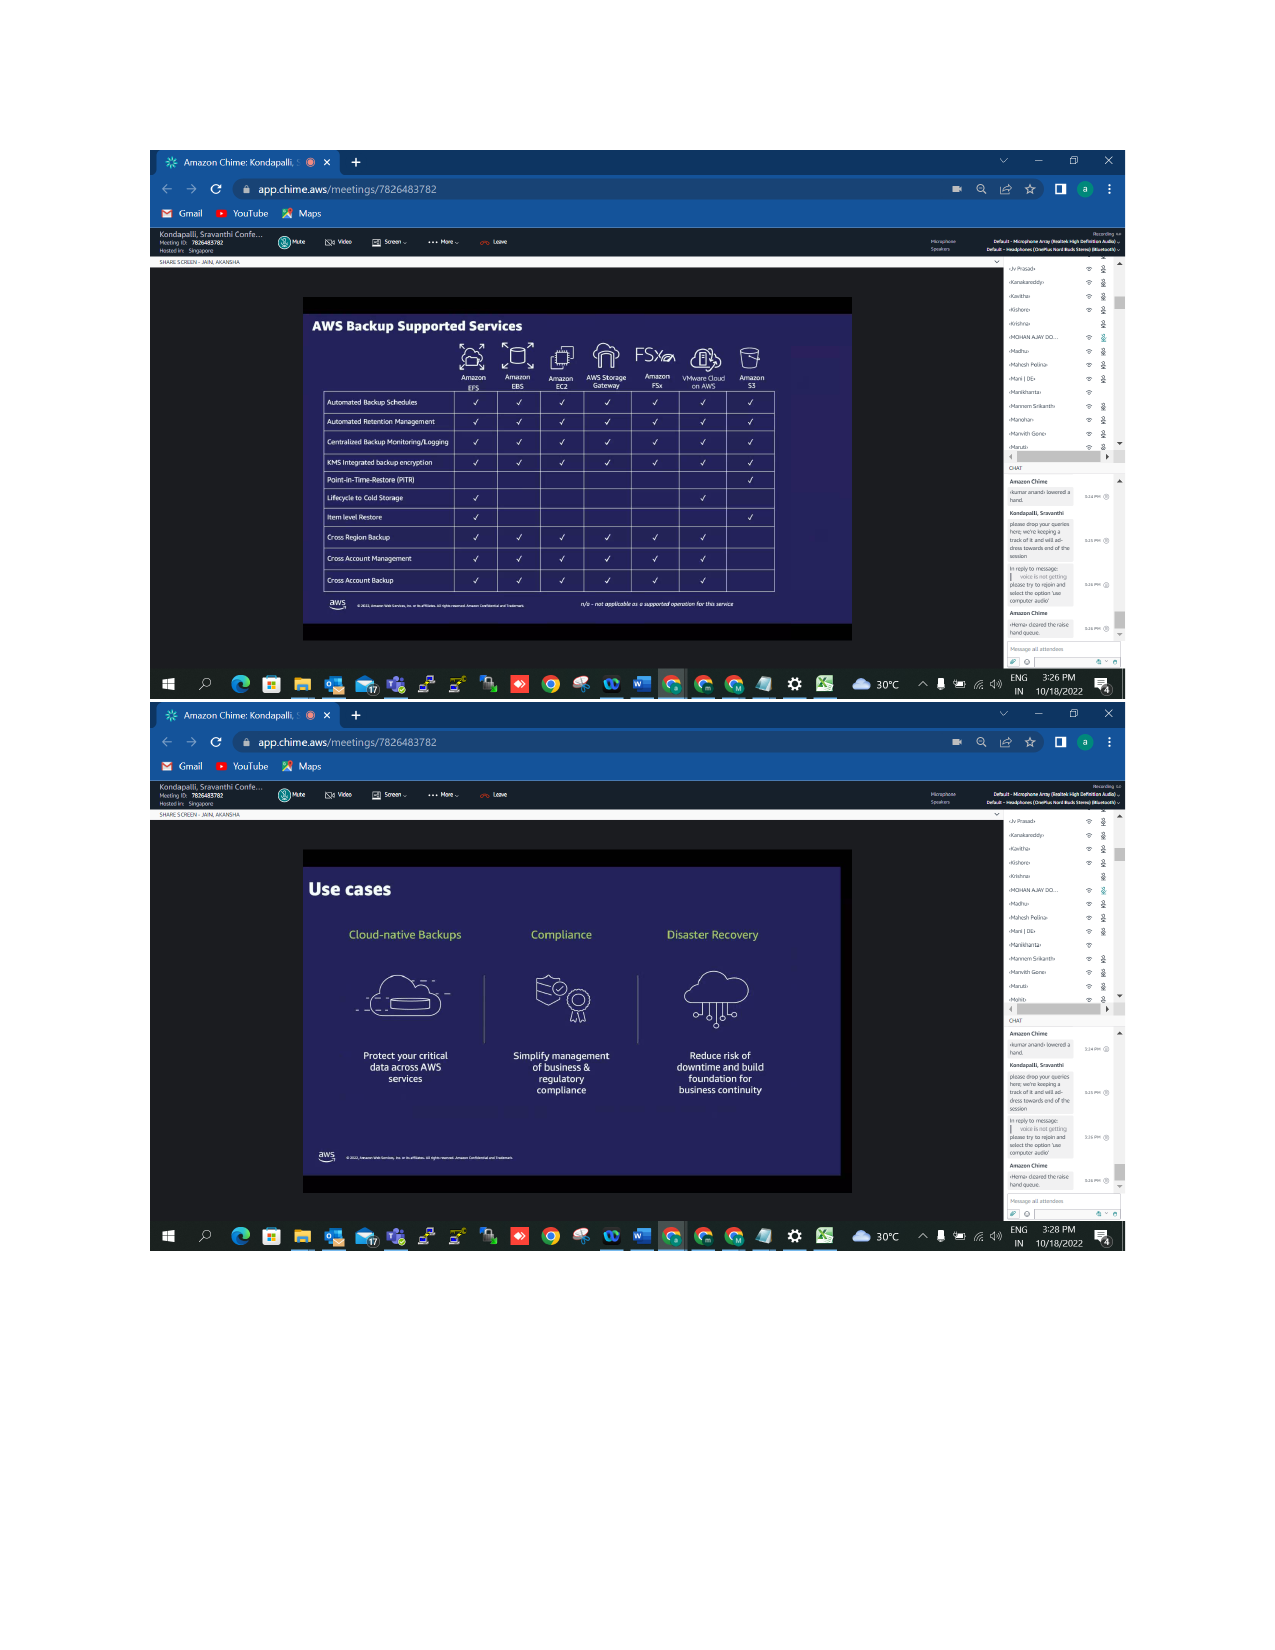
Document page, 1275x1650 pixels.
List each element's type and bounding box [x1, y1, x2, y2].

picture [150, 150, 1125, 699]
picture [150, 702, 1125, 1251]
